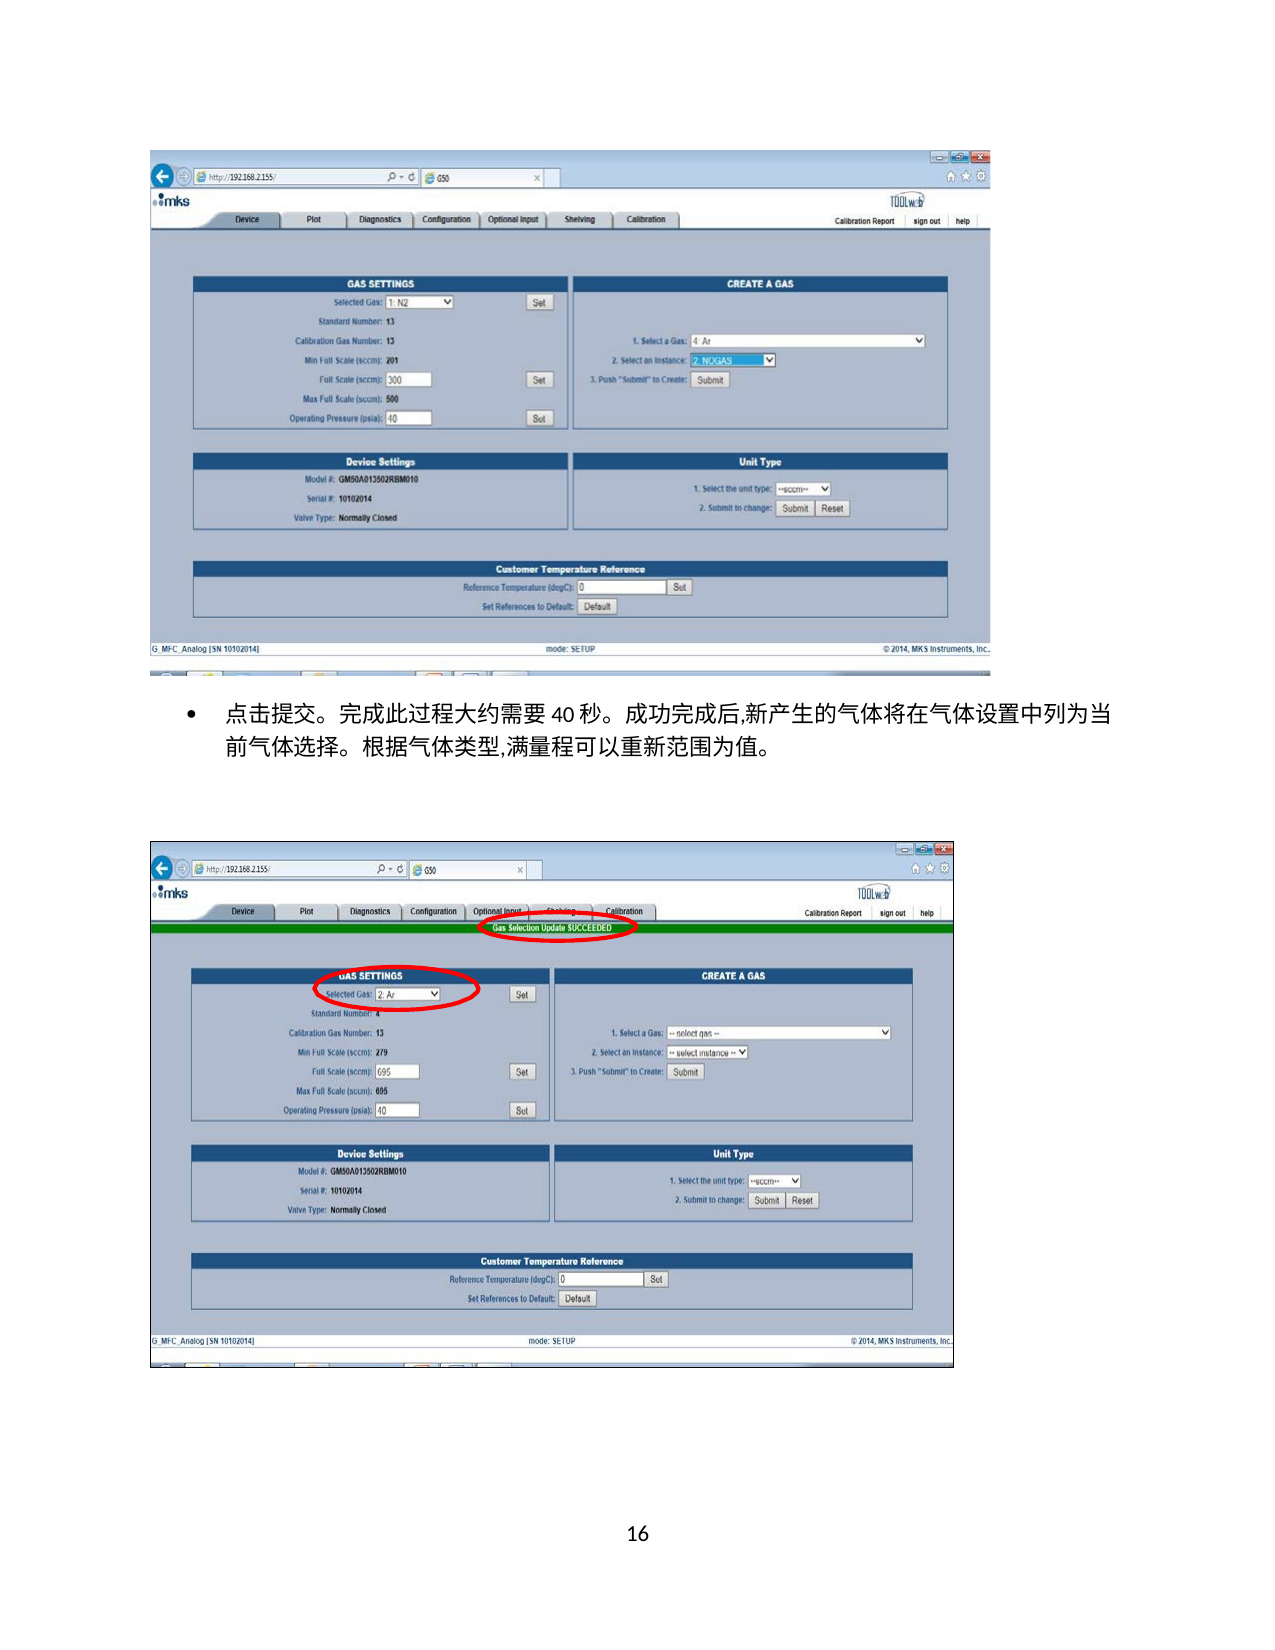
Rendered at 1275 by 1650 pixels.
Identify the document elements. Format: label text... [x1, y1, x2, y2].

list 点击提交。完成此过程大约需要 40 秒。成功完成后,新产生的气体将在气体设置中列为当前气体选择。根据气体类型,满量程可以重新范围为值。 [187, 701, 1115, 761]
picture [151, 842, 953, 1367]
picture [150, 150, 991, 676]
picture [155, 863, 167, 876]
